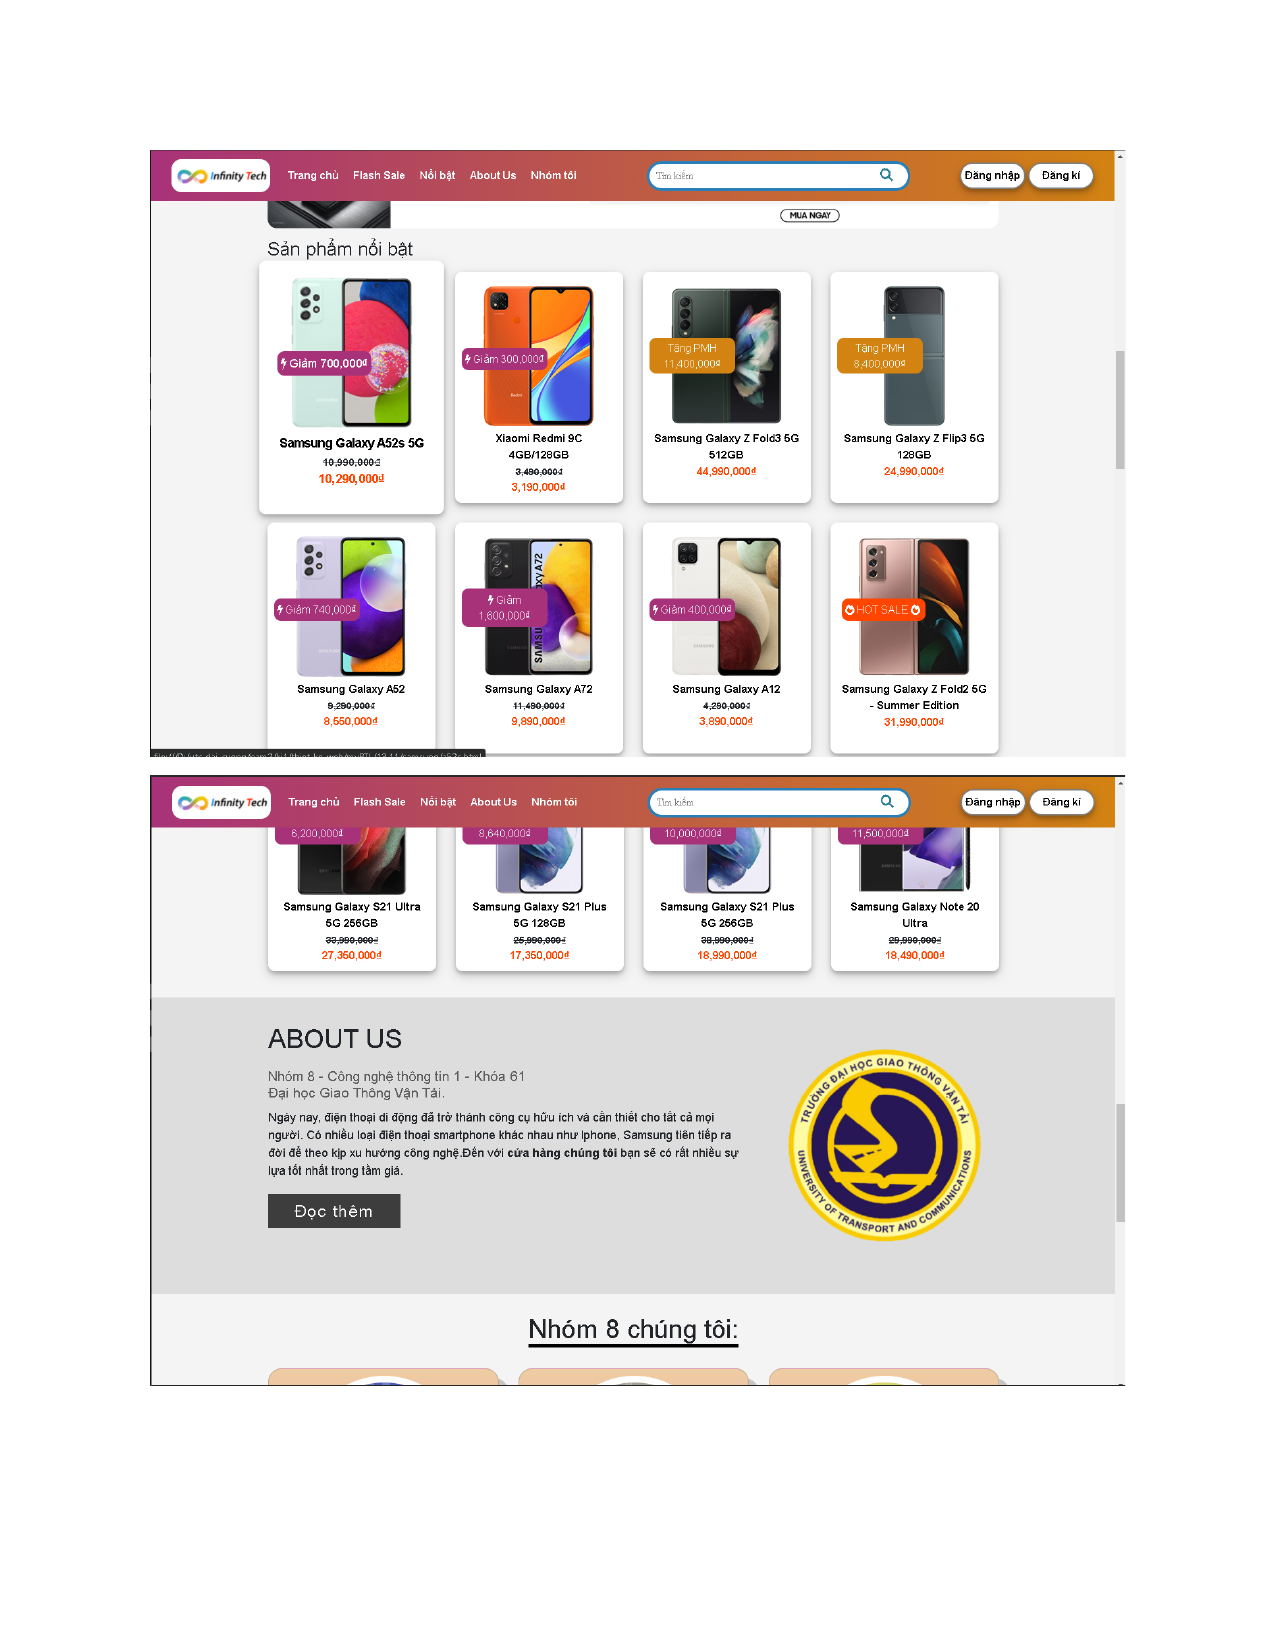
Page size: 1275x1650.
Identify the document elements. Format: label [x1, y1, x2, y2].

picture [150, 775, 1125, 1386]
picture [150, 150, 1125, 757]
